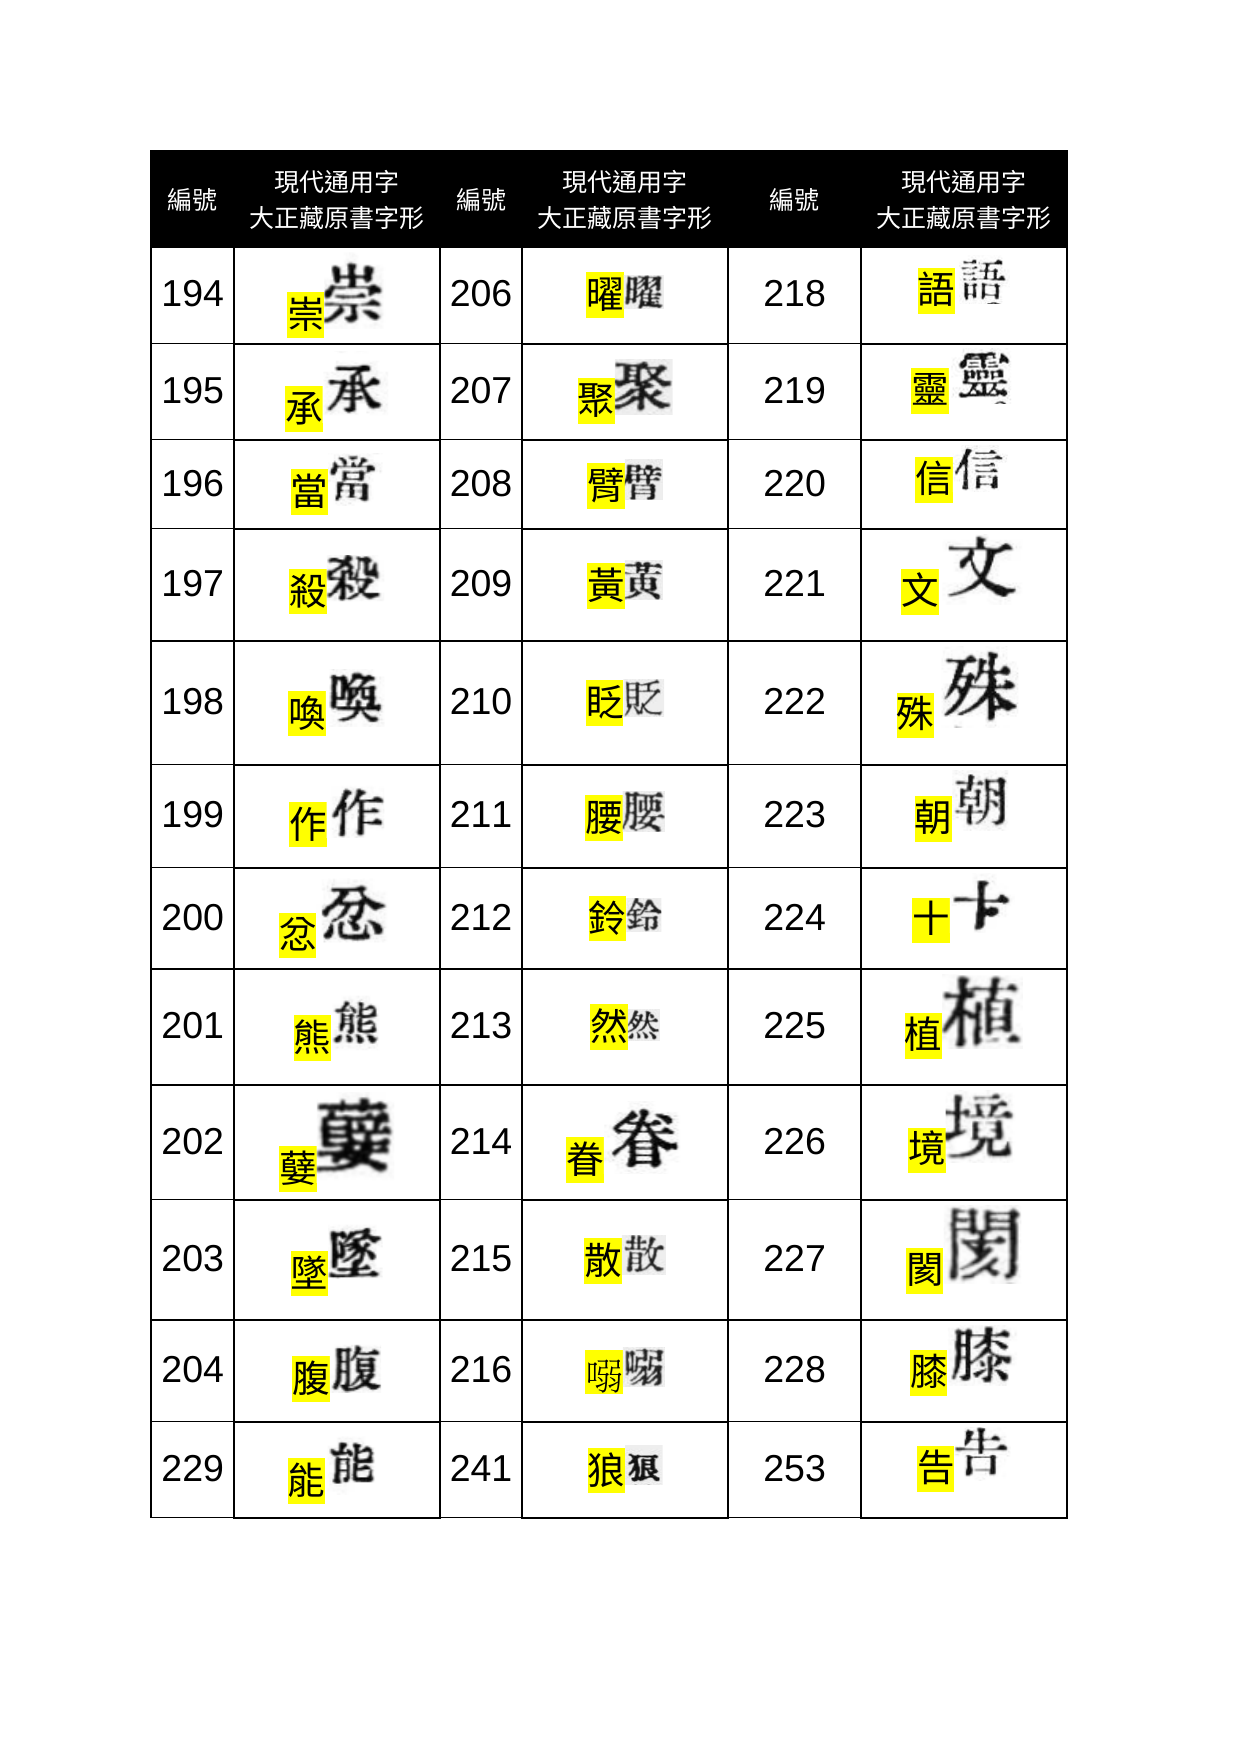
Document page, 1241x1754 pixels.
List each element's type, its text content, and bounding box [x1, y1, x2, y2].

table_cell 眷 [523, 1086, 727, 1198]
picture [324, 252, 387, 329]
table_cell 204 [152, 1321, 233, 1421]
table_cell 211 [441, 765, 521, 867]
table_cell 鈴 [523, 869, 727, 968]
picture [949, 873, 1016, 933]
picture [326, 785, 385, 838]
table_cell 210 [441, 642, 521, 763]
table_header 編號 [152, 152, 233, 245]
table_cell 228 [729, 1321, 860, 1421]
table_cell 境 [862, 1086, 1066, 1198]
table_cell 207 [441, 344, 521, 439]
picture [955, 255, 1010, 304]
picture [938, 534, 1027, 605]
table_cell 朝 [862, 766, 1066, 867]
picture [325, 669, 386, 727]
table_cell 214 [441, 1086, 521, 1198]
table_header 編號 [441, 152, 521, 245]
table_cell 植 [862, 970, 1066, 1084]
table_cell 224 [729, 868, 860, 968]
table_cell 十 [862, 869, 1066, 968]
table_cell 靈 [862, 345, 1066, 439]
picture [322, 351, 389, 423]
picture [316, 878, 395, 949]
table_cell 作 [235, 766, 439, 867]
picture [942, 974, 1023, 1049]
table_cell 200 [152, 868, 233, 968]
table_cell 215 [441, 1200, 521, 1319]
table_cell 227 [729, 1200, 860, 1319]
picture [316, 1092, 395, 1183]
picture [329, 1339, 382, 1393]
table_cell 241 [441, 1422, 521, 1517]
picture [328, 1223, 383, 1287]
picture [623, 275, 664, 309]
table_cell 熊 [235, 970, 439, 1084]
table_cell 黃 [523, 530, 727, 640]
table_header 編號 [729, 152, 860, 245]
table_cell 208 [441, 440, 521, 528]
table_cell 195 [152, 344, 233, 439]
picture [947, 1325, 1018, 1386]
table_cell 當 [235, 441, 439, 528]
table_cell 散 [523, 1201, 727, 1319]
table_cell 225 [729, 970, 860, 1084]
table_cell 216 [441, 1321, 521, 1421]
table_cell 承 [235, 345, 439, 439]
picture [331, 993, 380, 1052]
picture [948, 348, 1017, 404]
table_cell 220 [729, 440, 860, 528]
table_cell 閡 [862, 1201, 1066, 1319]
picture [952, 770, 1013, 831]
table_cell 腰 [523, 766, 727, 867]
picture [627, 1009, 660, 1041]
picture [945, 1090, 1020, 1163]
table_cell 然 [523, 970, 727, 1084]
table_cell 臂 [523, 441, 727, 528]
picture [325, 1435, 386, 1495]
picture [626, 898, 662, 932]
table_cell 219 [729, 344, 860, 439]
table_cell 語 [862, 248, 1066, 342]
picture [326, 555, 385, 606]
table_cell 膝 [862, 1321, 1066, 1421]
table_header 現代通用字 大正藏原書字形 [862, 152, 1066, 245]
table_cell 眨 [523, 642, 727, 763]
table_cell 告 [862, 1423, 1066, 1517]
table_cell 197 [152, 529, 233, 640]
table_cell 忿 [235, 869, 439, 968]
picture [943, 1205, 1022, 1284]
table_cell 196 [152, 440, 233, 528]
table_cell 229 [152, 1422, 233, 1517]
table_cell 喚 [235, 642, 439, 763]
picture [621, 1235, 666, 1275]
table_cell 曜 [523, 248, 727, 342]
table_cell 信 [862, 441, 1066, 528]
table_cell 221 [729, 529, 860, 640]
table_cell 218 [729, 248, 860, 342]
picture [623, 679, 665, 717]
table_cell 212 [441, 868, 521, 968]
picture [934, 646, 1031, 728]
table_cell 崇 [235, 248, 439, 342]
table_cell 㜸 [235, 1086, 439, 1198]
picture [952, 445, 1013, 492]
table_cell 𠺁 [523, 1321, 727, 1421]
table_cell 狼 [523, 1423, 727, 1517]
table_cell 222 [729, 642, 860, 763]
table_cell 206 [441, 248, 521, 342]
table_header 現代通用字 大正藏原書字形 [235, 152, 439, 245]
picture [622, 1347, 665, 1387]
table_cell 殊 [862, 642, 1066, 763]
table_cell 墜 [235, 1201, 439, 1319]
table_cell 223 [729, 765, 860, 867]
table_cell 201 [152, 970, 233, 1084]
picture [328, 453, 383, 506]
table_cell 202 [152, 1086, 233, 1198]
table_cell 194 [152, 248, 233, 342]
picture [603, 1101, 684, 1174]
table_cell 199 [152, 765, 233, 867]
picture [624, 560, 663, 600]
table_cell 253 [729, 1422, 860, 1517]
picture [954, 1427, 1011, 1481]
table_cell 213 [441, 970, 521, 1084]
table_cell 殺 [235, 530, 439, 640]
table_cell 腹 [235, 1321, 439, 1421]
table_cell 226 [729, 1086, 860, 1198]
picture [625, 1445, 663, 1485]
picture [624, 459, 663, 500]
table_cell 198 [152, 642, 233, 763]
table_cell 文 [862, 530, 1066, 640]
picture [622, 791, 665, 832]
table_cell 209 [441, 529, 521, 640]
table_cell 203 [152, 1200, 233, 1319]
table_cell 能 [235, 1423, 439, 1517]
picture [614, 359, 673, 415]
table_header 現代通用字 大正藏原書字形 [523, 152, 727, 245]
table_cell 聚 [523, 345, 727, 439]
